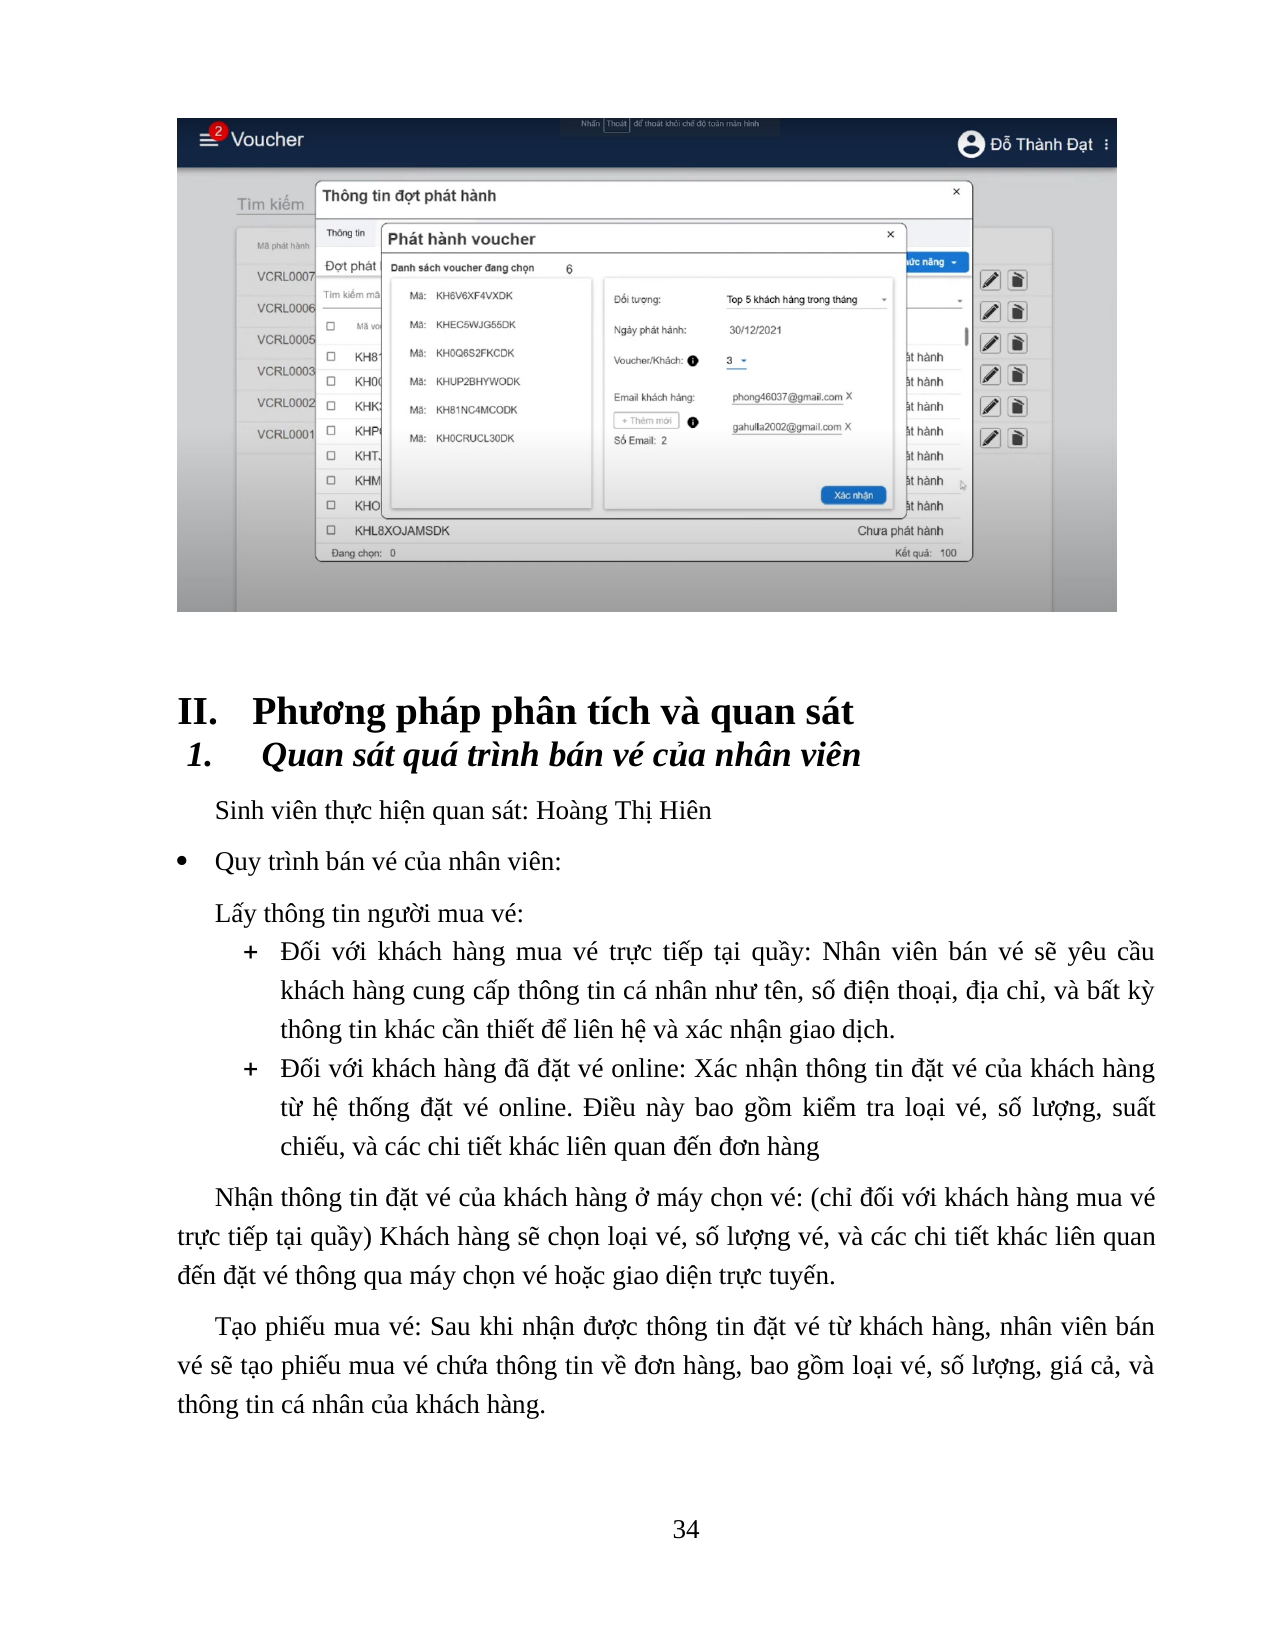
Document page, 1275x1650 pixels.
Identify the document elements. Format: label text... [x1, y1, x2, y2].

text Đối với khách hàng đã đặt vé online: Xác nhận thông tin đặt vé của khách hàng từ hệ thống đặt vé online. Điều này bao gồm kiểm tra loại vé, số lượng, suất chiếu, và các chi tiết khác liên quan đến đơn hàng [243, 1052, 1157, 1161]
text Sinh viên thực hiện quan sát: Hoàng Thị Hiên [177, 794, 1157, 825]
text Quan sát quá trình bán vé của nhân viên [186, 733, 1157, 774]
picture [177, 118, 1117, 612]
list Lấy thông tin người mua vé: [177, 897, 1157, 928]
text Tạo phiếu mua vé: Sau khi nhận được thông tin đặt vé từ khách hàng, nhân viên bán vé sẽ tạo phiếu mua vé chứa thông tin về đơn hàng, bao gồm loại vé, số lượng, giá cả, và thông tin cá nhân của khách hàng. [177, 1310, 1157, 1419]
text Đối với khách hàng mua vé trực tiếp tại quầy: Nhân viên bán vé sẽ yêu cầu khách hàng cung cấp thông tin cá nhân như tên, số điện thoại, địa chỉ, và bất kỳ thông tin khác cần thiết để liên hệ và xác nhận giao dịch. [243, 936, 1157, 1044]
text Phương pháp phân tích và quan sát [177, 687, 1157, 733]
text Nhận thông tin đặt vé của khách hàng ở máy chọn vé: (chỉ đối với khách hàng mua vé trực tiếp tại quầy) Khách hàng sẽ chọn loại vé, số lượng vé, và các chi tiết khác liên quan đến đặt vé thông qua máy chọn vé hoặc giao diện trực tuyến. [177, 1181, 1157, 1290]
list Quy trình bán vé của nhân viên: [177, 845, 1157, 876]
